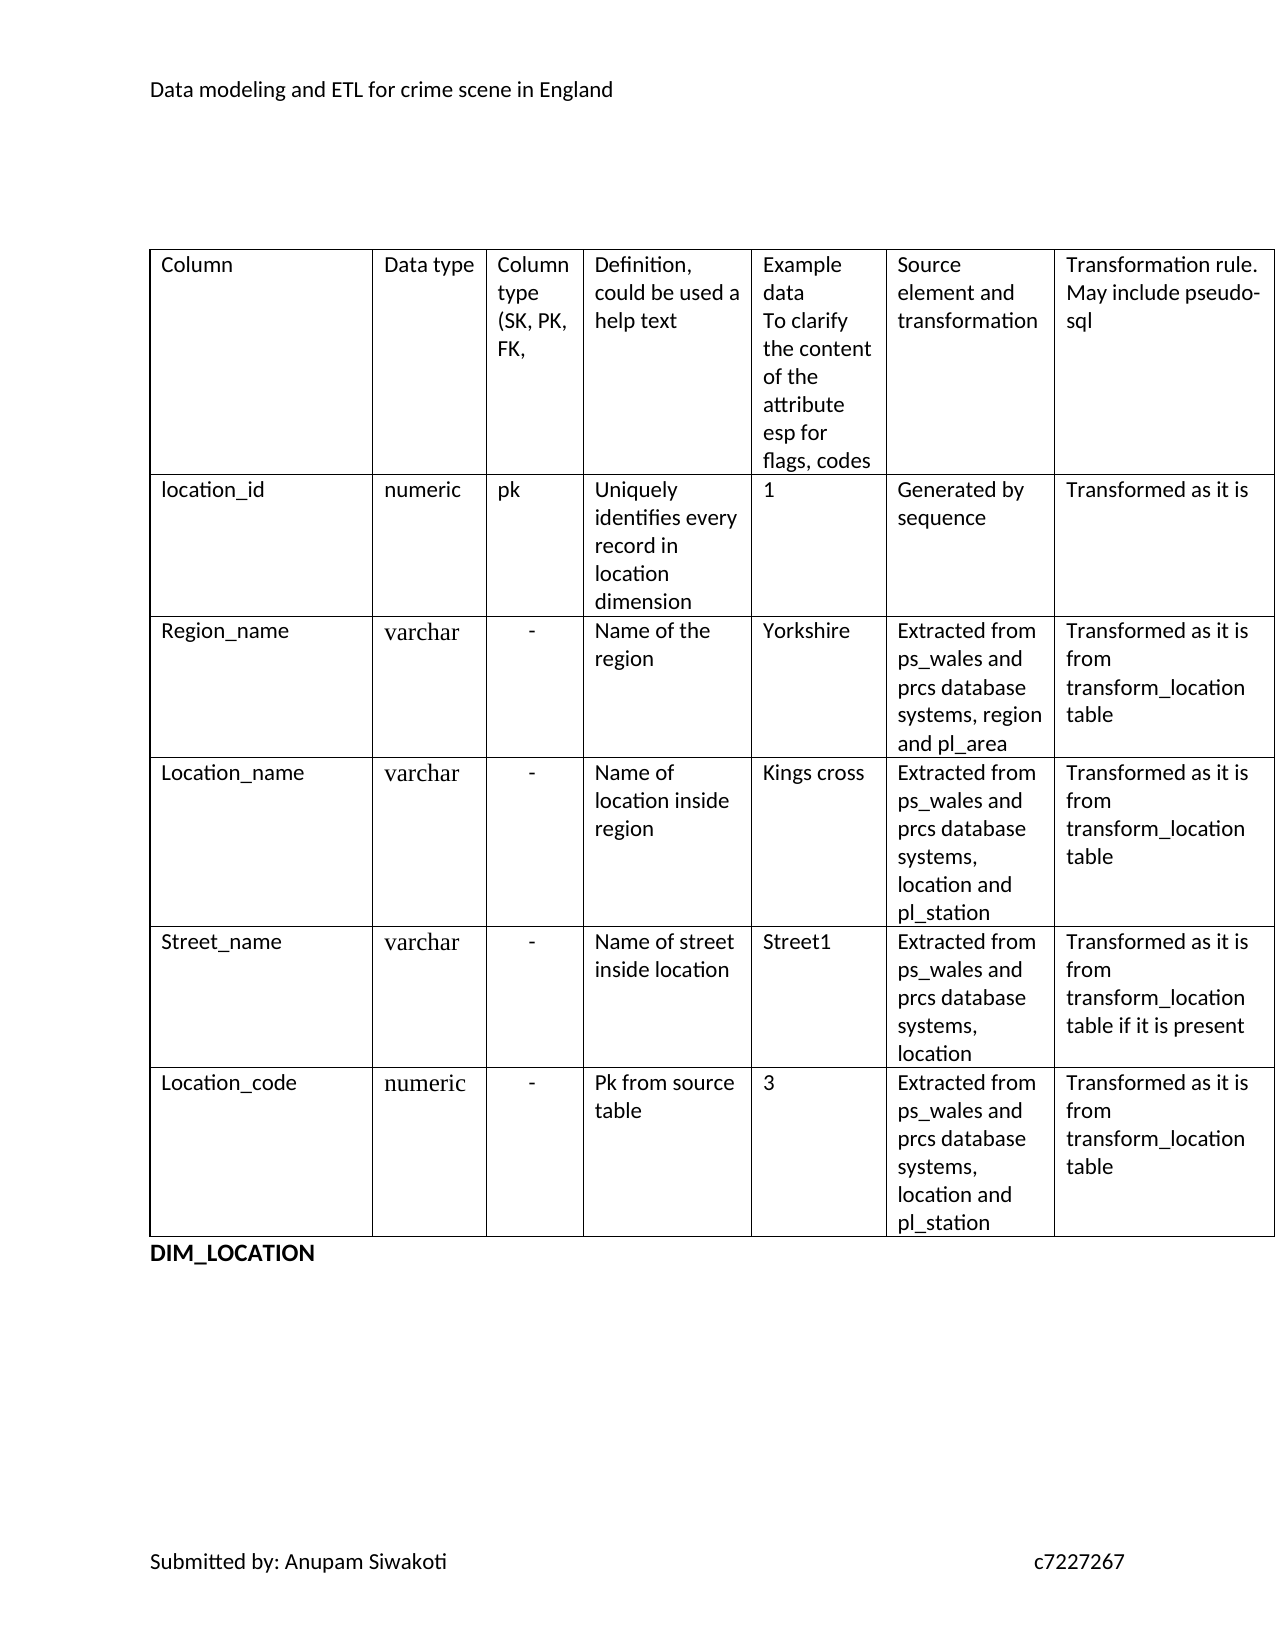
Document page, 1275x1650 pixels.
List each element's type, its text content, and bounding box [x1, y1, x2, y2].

table_cell Region_name [151, 617, 372, 757]
table_cell varchar [373, 758, 486, 926]
table_cell numeric [373, 1068, 486, 1236]
table_cell Yorkshire [752, 617, 886, 757]
table_cell varchar [373, 617, 486, 757]
table_cell location_id [151, 475, 372, 616]
table_cell pk [487, 475, 583, 616]
table_cell - [487, 617, 583, 757]
table_cell Location_code [151, 1068, 372, 1236]
table_cell Extracted from ps_wales and prcs database systems, region and pl_area [887, 617, 1054, 757]
table_header Data type [373, 250, 486, 474]
table_cell - [487, 927, 583, 1067]
table_cell Extracted from ps_wales and prcs database systems, location and pl_station [887, 758, 1054, 926]
table_cell Pk from source table [584, 1068, 751, 1236]
table_cell - [487, 758, 583, 926]
table_cell Name of street inside location [584, 927, 751, 1067]
table_cell 1 [752, 475, 886, 616]
table_cell Transformed as it is from transform_location table [1055, 1068, 1274, 1236]
table_header Column [151, 250, 372, 474]
table_cell Transformed as it is from transform_location table [1055, 617, 1274, 757]
table_header Example data To clarify the content of the attribute esp for flags, codes [752, 250, 886, 474]
table_cell Transformed as it is from transform_location table if it is present [1055, 927, 1274, 1067]
table_cell Street_name [151, 927, 372, 1067]
table_cell varchar [373, 927, 486, 1067]
table_cell Transformed as it is [1055, 475, 1274, 616]
table_cell Kings cross [752, 758, 886, 926]
text DIM_LOCATION [150, 1237, 1125, 1268]
table_header Definition, could be used a help text [584, 250, 751, 474]
table_cell Name of the region [584, 617, 751, 757]
table_header Column type (SK, PK, FK, [487, 250, 583, 474]
table_cell Extracted from ps_wales and prcs database systems, location [887, 927, 1054, 1067]
table_header Transformation rule. May include pseudo-sql [1055, 250, 1274, 474]
table_cell numeric [373, 475, 486, 616]
table_cell - [487, 1068, 583, 1236]
table_cell Generated by sequence [887, 475, 1054, 616]
table_cell Extracted from ps_wales and prcs database systems, location and pl_station [887, 1068, 1054, 1236]
table_cell Location_name [151, 758, 372, 926]
table_cell Street1 [752, 927, 886, 1067]
table_header Source element and transformation [887, 250, 1054, 474]
table_cell Name of location inside region [584, 758, 751, 926]
table_cell 3 [752, 1068, 886, 1236]
table_cell Uniquely identifies every record in location dimension [584, 475, 751, 616]
table_cell Transformed as it is from transform_location table [1055, 758, 1274, 926]
